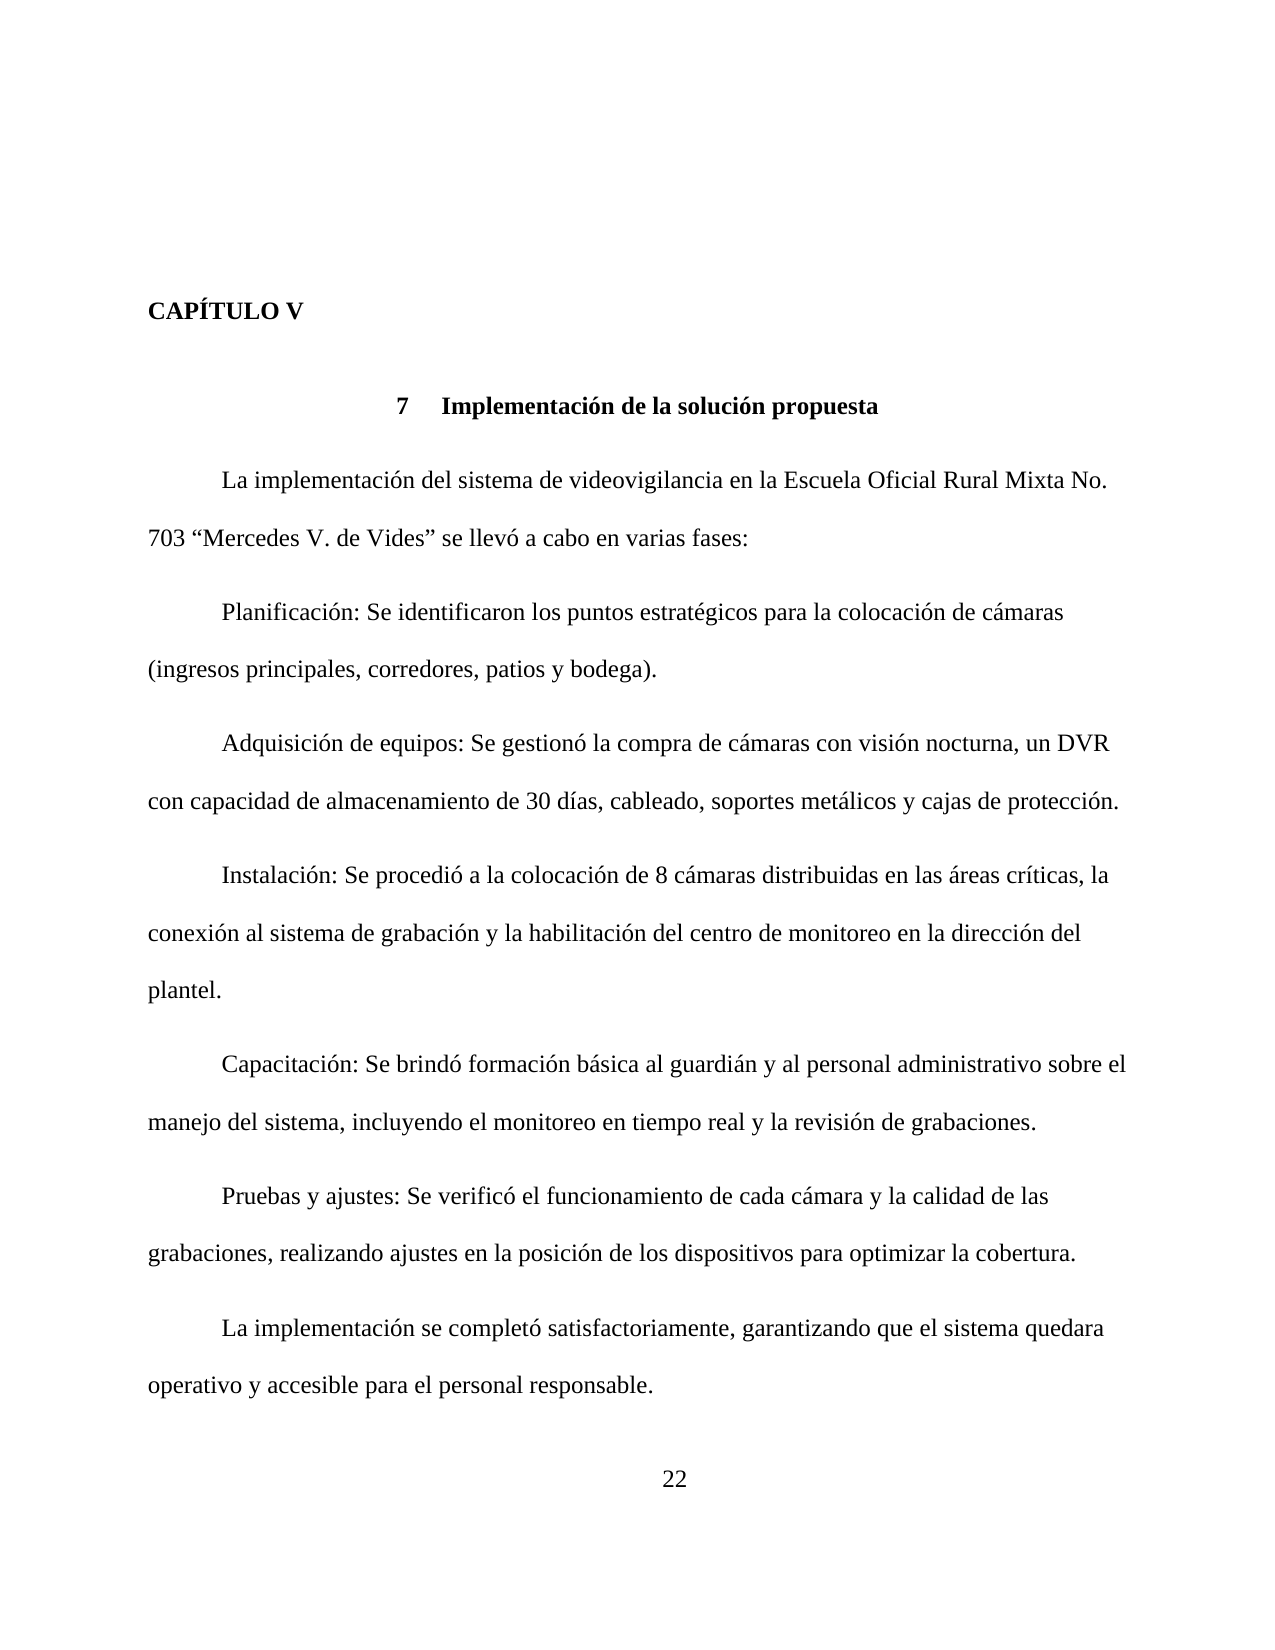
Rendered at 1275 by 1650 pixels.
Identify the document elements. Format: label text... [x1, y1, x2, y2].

text CAPÍTULO V [148, 296, 1127, 325]
text La implementación se completó satisfactoriamente, garantizando que el sistema quedara operativo y accesible para el personal responsable. [148, 1313, 1127, 1399]
text Adquisición de equipos: Se gestionó la compra de cámaras con visión nocturna, un DVR con capacidad de almacenamiento de 30 días, cableado, soportes metálicos y cajas de protección. [148, 728, 1127, 815]
text La implementación del sistema de videovigilancia en la Escuela Oficial Rural Mixta No. 703 “Mercedes V. de Vides” se llevó a cabo en varias fases: [148, 465, 1127, 551]
text Planificación: Se identificaron los puntos estratégicos para la colocación de cámaras (ingresos principales, corredores, patios y bodega). [148, 597, 1127, 683]
text Pruebas y ajustes: Se verificó el funcionamiento de cada cámara y la calidad de las grabaciones, realizando ajustes en la posición de los dispositivos para optimizar la cobertura. [148, 1181, 1127, 1267]
text Capacitación: Se brindó formación básica al guardián y al personal administrativo sobre el manejo del sistema, incluyendo el monitoreo en tiempo real y la revisión de grabaciones. [148, 1049, 1127, 1136]
text Instalación: Se procedió a la colocación de 8 cámaras distribuidas en las áreas críticas, la conexión al sistema de grabación y la habilitación del centro de monitoreo en la dirección del plantel. [148, 860, 1127, 1004]
subtitle Implementación de la solución propuesta [148, 391, 1127, 420]
